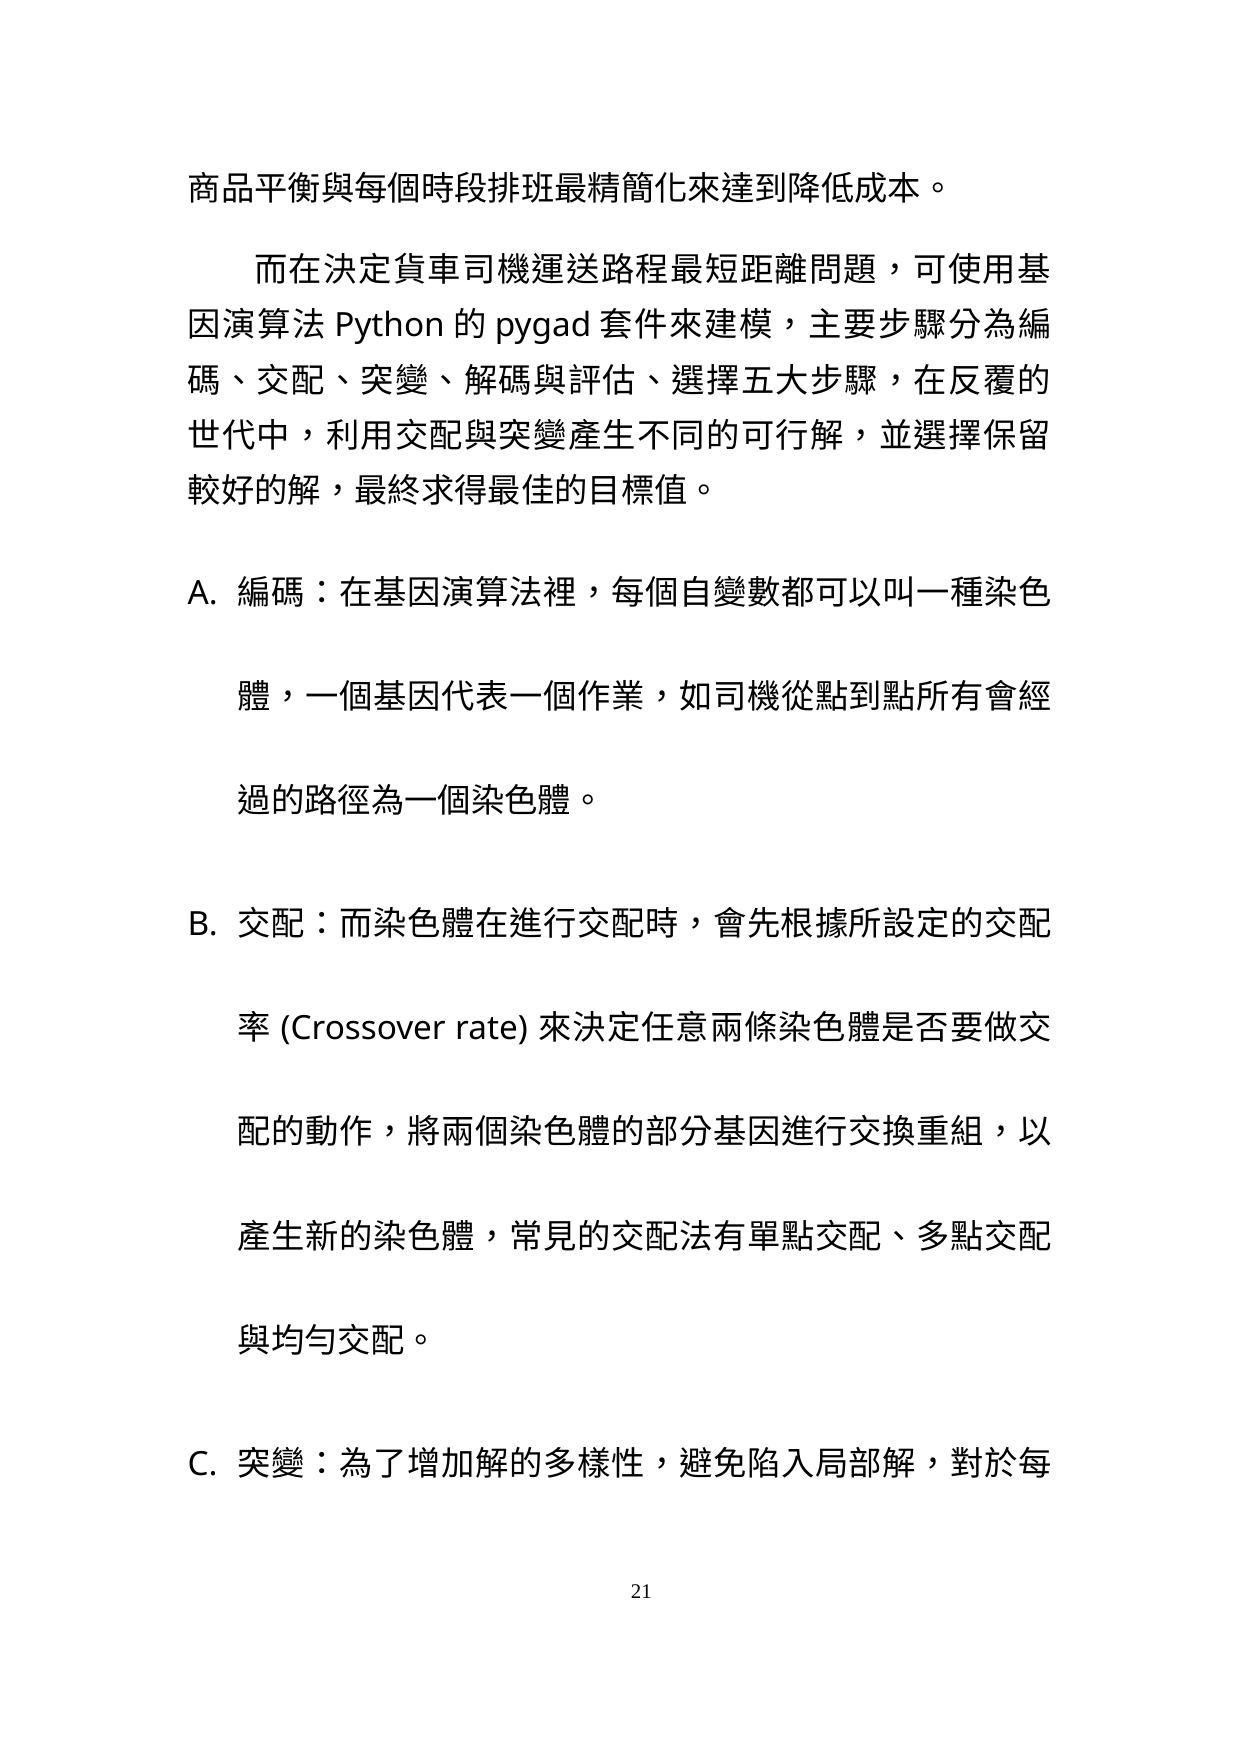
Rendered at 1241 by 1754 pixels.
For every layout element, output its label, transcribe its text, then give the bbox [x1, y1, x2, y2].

list 交配：而染色體在進行交配時，會先根據所設定的交配率 (Crossover rate) 來決定任意兩條染色體是否要做交配的動作，將兩個染色體的部分基因進行交換重組，以產生新的染色體，常見的交配法有單點交配、多點交配與均勻交配。 [187, 876, 1053, 1383]
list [187, 1415, 1053, 1506]
list 編碼：在基因演算法裡，每個自變數都可以叫一種染色體，一個基因代表一個作業，如司機從點到點所有會經過的路徑為一個染色體。 [187, 544, 1053, 843]
text 而在決定貨車司機運送路程最短距離問題，可使用基因演算法Python的pygad套件來建模，主要步驟分為編碼、交配、突變、解碼與評估、選擇五大步驟，在反覆的世代中，利用交配與突變產生不同的可行解，並選擇保留較好的解，最終求得最佳的目標值。 [187, 242, 1053, 512]
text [187, 162, 1053, 210]
